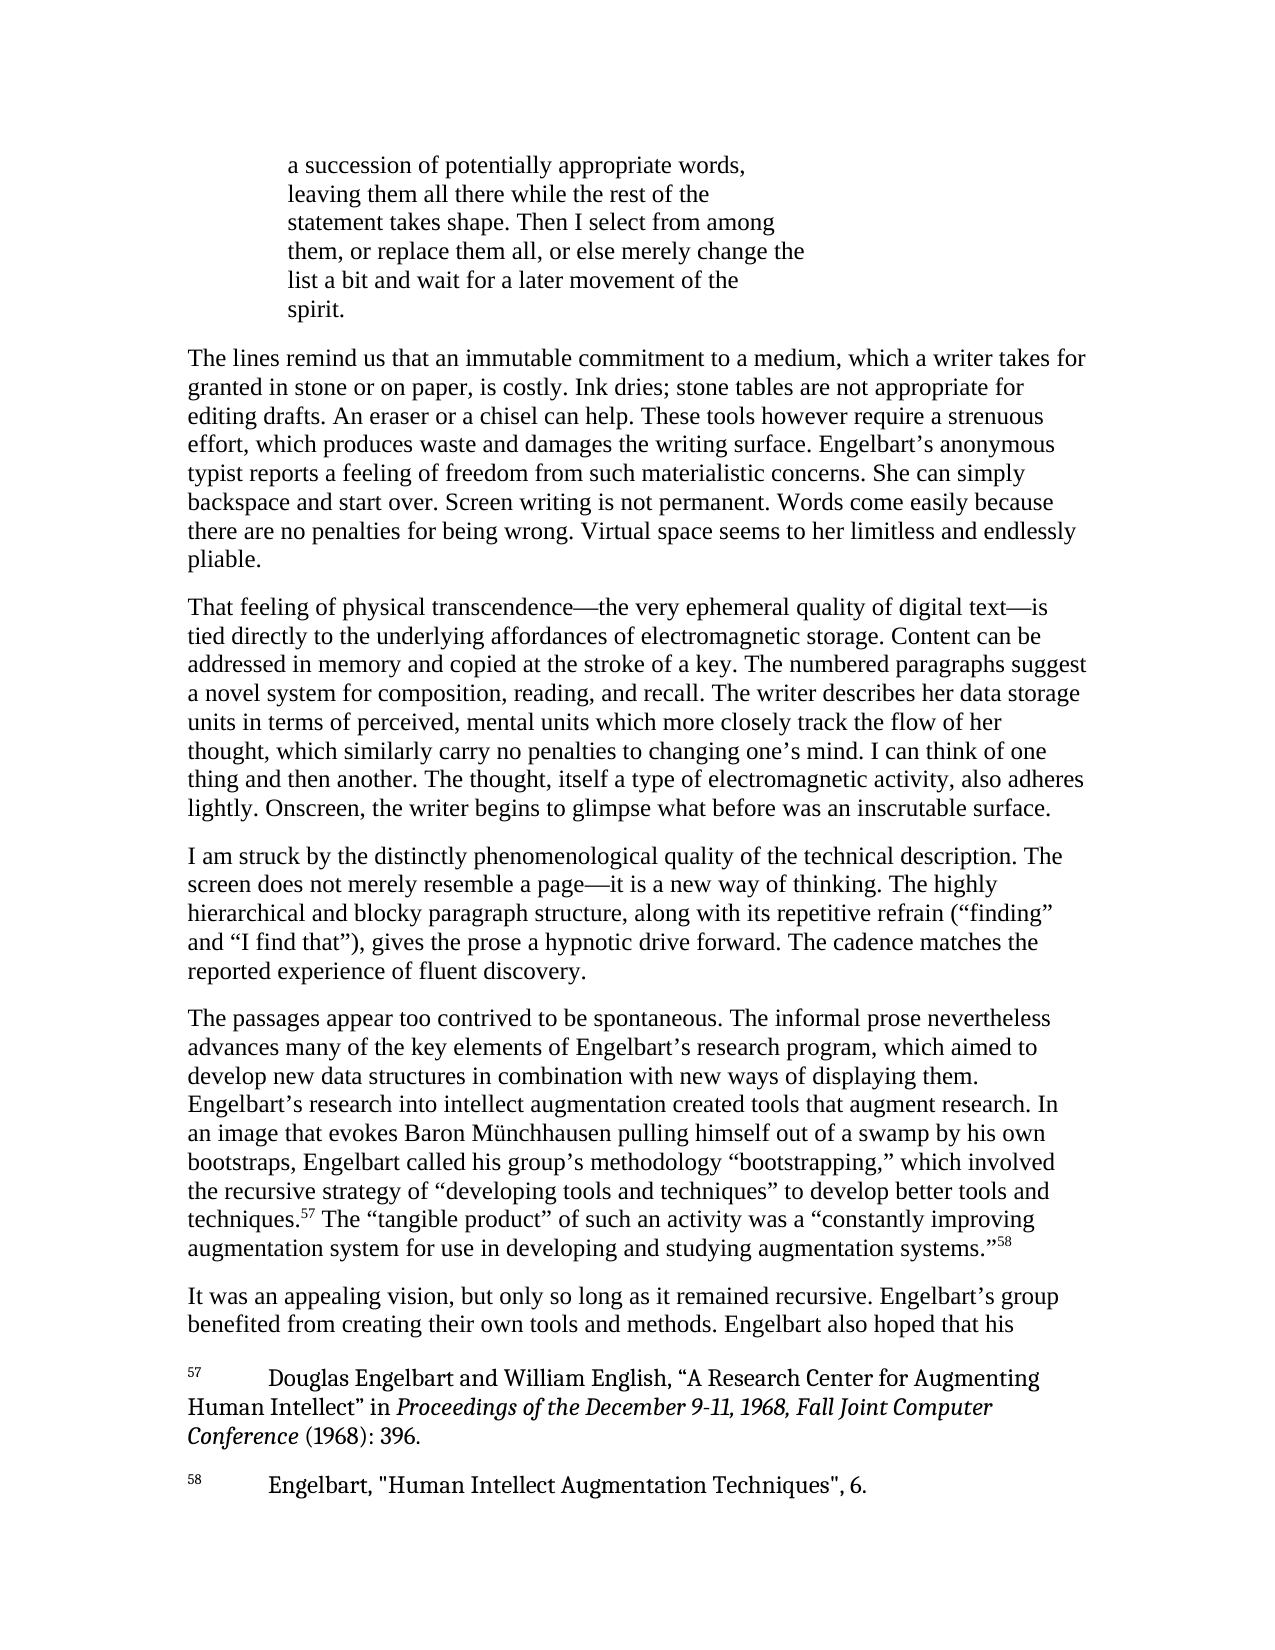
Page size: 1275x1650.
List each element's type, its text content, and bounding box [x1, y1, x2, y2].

text The passages appear too contrived to be spontaneous. The informal prose nevertheless advances many of the key elements of Engelbart’s research program, which aimed to develop new data structures in combination with new ways of displaying them. Engelbart’s research into intellect augmentation created tools that augment research. In an image that evokes Baron Münchhausen pulling himself out of a swamp by his own bootstraps, Engelbart called his group’s methodology “bootstrapping,” which involved the recursive strategy of “developing tools and techniques” to develop better tools and techniques. The “tangible product” of such an activity was a “constantly improving augmentation system for use in developing and studying augmentation systems.” [187, 1003, 1087, 1262]
text That feeling of physical transcendence—the very ephemeral quality of digital text—is tied directly to the underlying affordances of electromagnetic storage. Content can be addressed in memory and copied at the stroke of a key. The numbered paragraphs suggest a novel system for composition, reading, and recall. The writer describes her data storage units in terms of perceived, mental units which more closely track the flow of her thought, which similarly carry no penalties to changing one’s mind. I can think of one thing and then another. The thought, itself a type of electromagnetic activity, also adheres lightly. Onscreen, the writer begins to glimpse what before was an inscrutable surface. [187, 592, 1087, 822]
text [187, 1281, 1087, 1338]
text The lines remind us that an immutable commitment to a medium, which a writer takes for granted in stone or on paper, is costly. Ink dries; stone tables are not appropriate for editing drafts. An eraser or a chisel can help. These tools however require a strenuous effort, which produces waste and damages the writing surface. Engelbart’s anonymous typist reports a feeling of freedom from such materialistic concerns. She can simply backspace and start over. Screen writing is not permanent. Words come easily because there are no penalties for being wrong. Virtual space seems to her limitless and endlessly pliable. [187, 343, 1087, 573]
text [262, 150, 1087, 322]
text I am struck by the distinctly phenomenological quality of the technical description. The screen does not merely resemble a page—it is a new way of thinking. The highly hierarchical and blocky paragraph structure, along with its repetitive refrain (“finding” and “I find that”), gives the prose a hypnotic drive forward. The cadence matches the reported experience of fluent discovery. [187, 841, 1087, 984]
